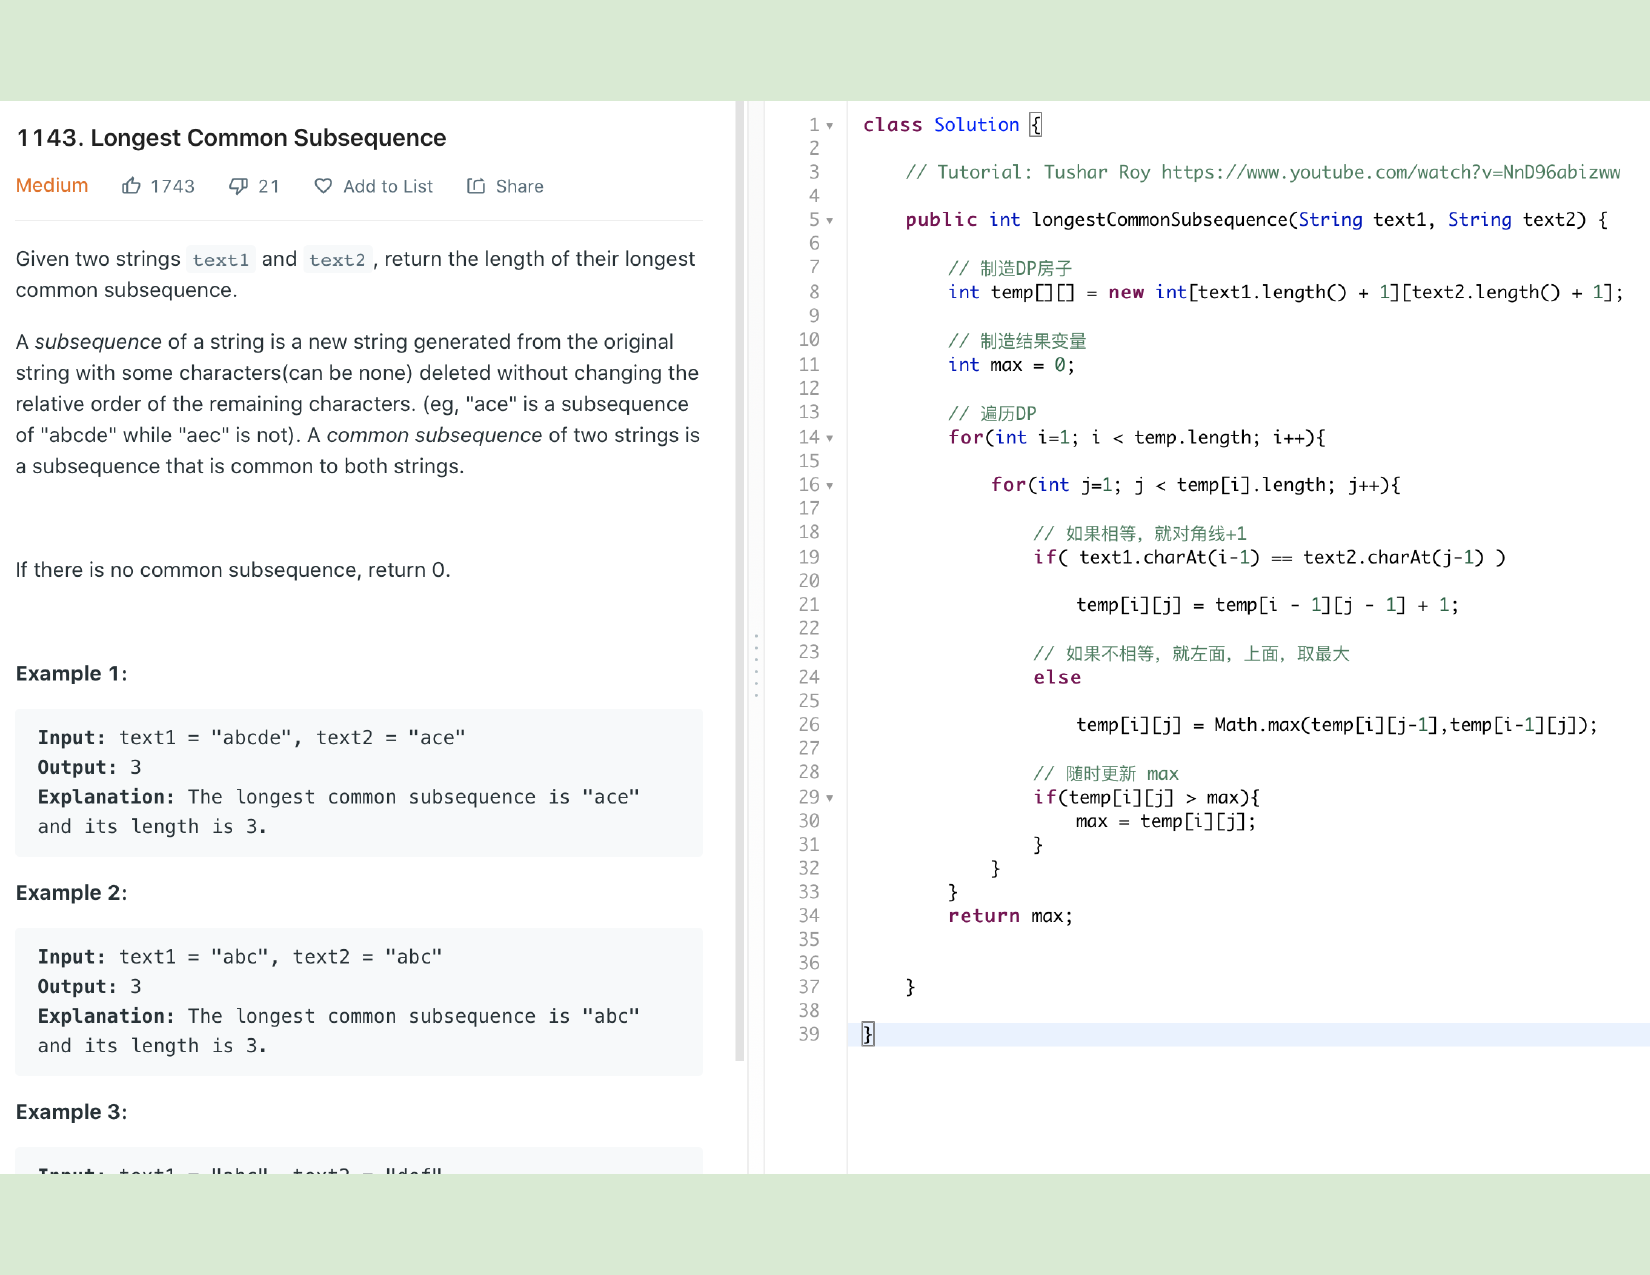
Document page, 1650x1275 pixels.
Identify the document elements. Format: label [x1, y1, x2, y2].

picture [0, 101, 1650, 1174]
